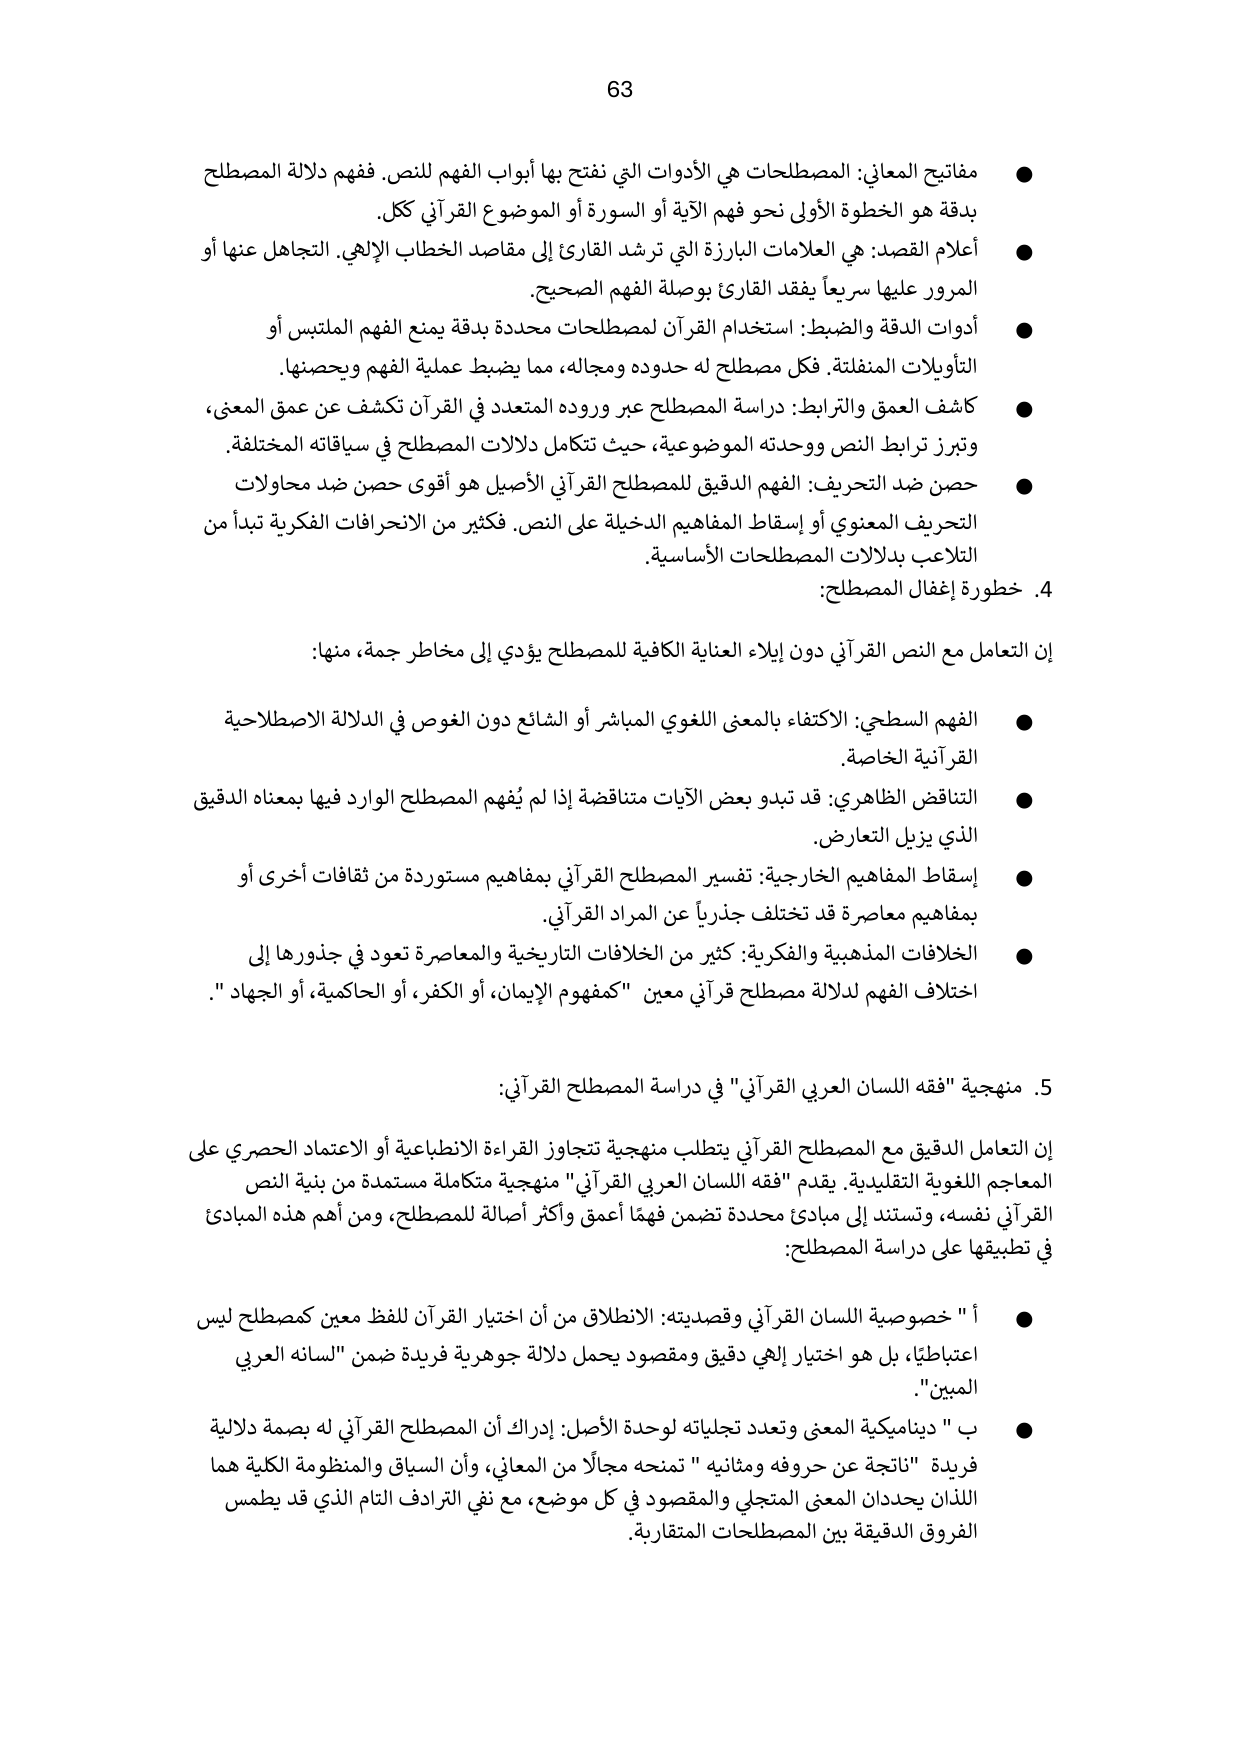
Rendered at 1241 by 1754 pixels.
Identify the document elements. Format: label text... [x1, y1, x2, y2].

text 4. خطورة إغفال المصطلح: [187, 573, 1053, 603]
list الفهم السطحي: الاكتفاء بالمعنى اللغوي المباشر أو الشائع دون الغوص في الدلالة الاصطلاحية القرآنية الخاصة. [187, 697, 1015, 773]
list أدوات الدقة والضبط: استخدام القرآن لمصطلحات محددة بدقة يمنع الفهم الملتبس أو التأويلات المنفلتة. فكل مصطلح له حدوده ومجاله، مما يضبط عملية الفهم ويحصنها. [187, 306, 1015, 382]
list إسقاط المفاهيم الخارجية: تفسير المصطلح القرآني بمفاهيم مستوردة من ثقافات أخرى أو بمفاهيم معاصرة قد تختلف جذرياً عن المراد القرآني. [187, 853, 1015, 929]
text 5. منهجية "فقه اللسان العربي القرآني" في دراسة المصطلح القرآني: [187, 1071, 1053, 1102]
list حصن ضد التحريف: الفهم الدقيق للمصطلح القرآني الأصيل هو أقوى حصن ضد محاولات التحريف المعنوي أو إسقاط المفاهيم الدخيلة على النص. فكثير من الانحرافات الفكرية تبدأ من التلاعب بدلالات المصطلحات الأساسية. [187, 462, 1015, 571]
list ب " ديناميكية المعنى وتعدد تجلياته لوحدة الأصل: إدراك أن المصطلح القرآني له بصمة دلالية فريدة "ناتجة عن حروفه ومثانيه " تمنحه مجالًا من المعاني، وأن السياق والمنظومة الكلية هما اللذان يحددان المعنى المتجلي والمقصود في كل موضع، مع نفي الترادف التام الذي قد يطمس الفروق الدقيقة بين المصطلحات المتقاربة. [187, 1405, 1015, 1547]
list أعلام القصد: هي العلامات البارزة التي ترشد القارئ إلى مقاصد الخطاب الإلهي. التجاهل عنها أو المرور عليها سريعاً يفقد القارئ بوصلة الفهم الصحيح. [187, 228, 1015, 304]
text إن التعامل مع النص القرآني دون إيلاء العناية الكافية للمصطلح يؤدي إلى مخاطر جمة، منها: [187, 635, 1053, 666]
text إن التعامل الدقيق مع المصطلح القرآني يتطلب منهجية تتجاوز القراءة الانطباعية أو الاعتماد الحصري على المعاجم اللغوية التقليدية. يقدم "فقه اللسان العربي القرآني" منهجية متكاملة مستمدة من بنية النص القرآني نفسه، وتستند إلى مبادئ محددة تضمن فهمًا أعمق وأكثر أصالة للمصطلح، ومن أهم هذه المبادئ في تطبيقها على دراسة المصطلح: [187, 1133, 1053, 1263]
list أ " خصوصية اللسان القرآني وقصديته: الانطلاق من أن اختيار القرآن للفظ معين كمصطلح ليس اعتباطيًا، بل هو اختيار إلهي دقيق ومقصود يحمل دلالة جوهرية فريدة ضمن "لسانه العربي المبين". [187, 1294, 1015, 1403]
list مفاتيح المعاني: المصطلحات هي الأدوات التي نفتح بها أبواب الفهم للنص. ففهم دلالة المصطلح بدقة هو الخطوة الأولى نحو فهم الآية أو السورة أو الموضوع القرآني ككل. [187, 150, 1015, 226]
list كاشف العمق والترابط: دراسة المصطلح عبر وروده المتعدد في القرآن تكشف عن عمق المعنى، وتبرز ترابط النص ووحدته الموضوعية، حيث تتكامل دلالات المصطلح في سياقاته المختلفة. [187, 384, 1015, 460]
list الخلافات المذهبية والفكرية: كثير من الخلافات التاريخية والمعاصرة تعود في جذورها إلى اختلاف الفهم لدلالة مصطلح قرآني معين "كمفهوم الإيمان، أو الكفر، أو الحاكمية، أو الجهاد ". [187, 931, 1015, 1007]
list التناقض الظاهري: قد تبدو بعض الآيات متناقضة إذا لم يُفهم المصطلح الوارد فيها بمعناه الدقيق الذي يزيل التعارض. [187, 775, 1015, 851]
